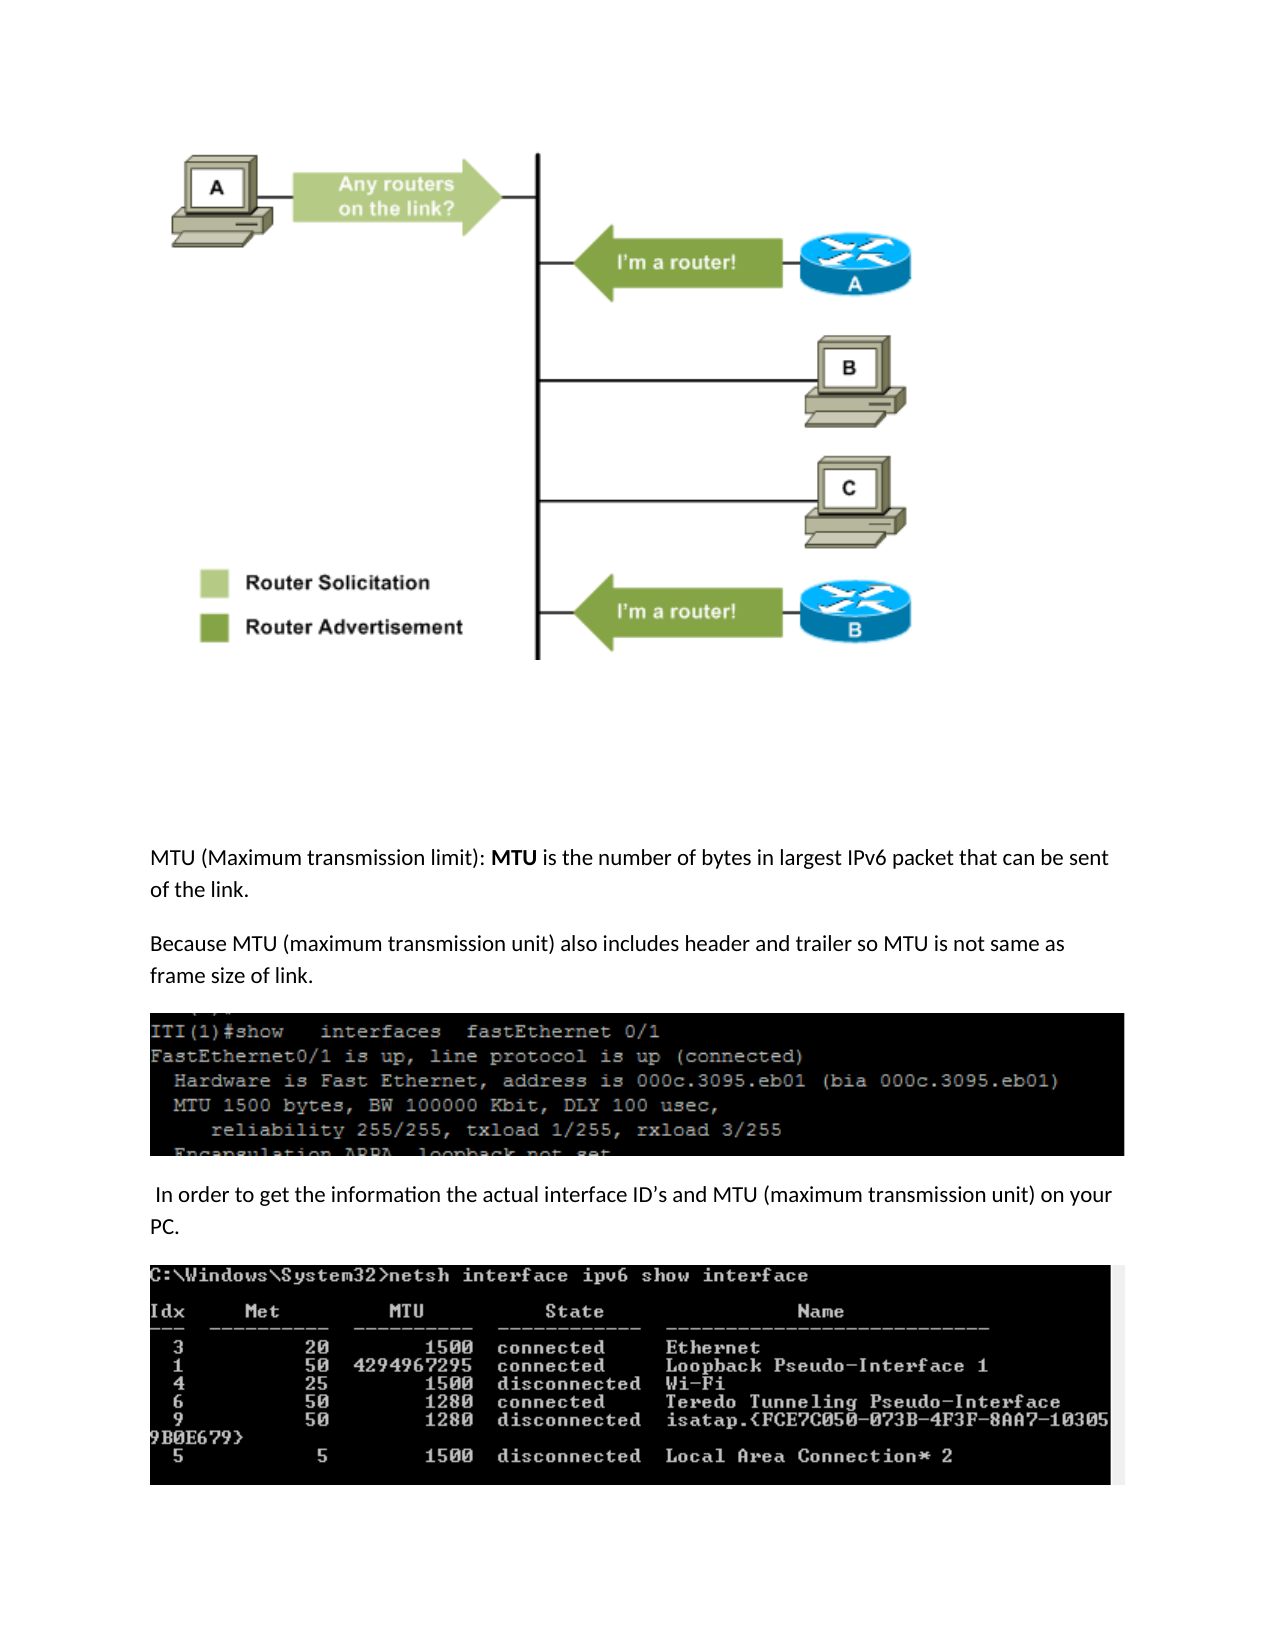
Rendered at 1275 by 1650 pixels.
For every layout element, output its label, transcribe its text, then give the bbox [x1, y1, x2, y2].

picture [150, 1265, 1125, 1485]
text In order to get the information the actual interface ID’s and MTU (maximum transmission unit) on your PC. [150, 1180, 1125, 1240]
picture [150, 150, 938, 660]
picture [150, 1013, 1125, 1156]
text Because MTU (maximum transmission unit) also includes header and trailer so MTU is not same as frame size of link. [150, 929, 1125, 989]
text MTU (Maximum transmission limit): MTU is the number of bytes in largest IPv6 packet that can be sent of the link. [150, 843, 1125, 904]
